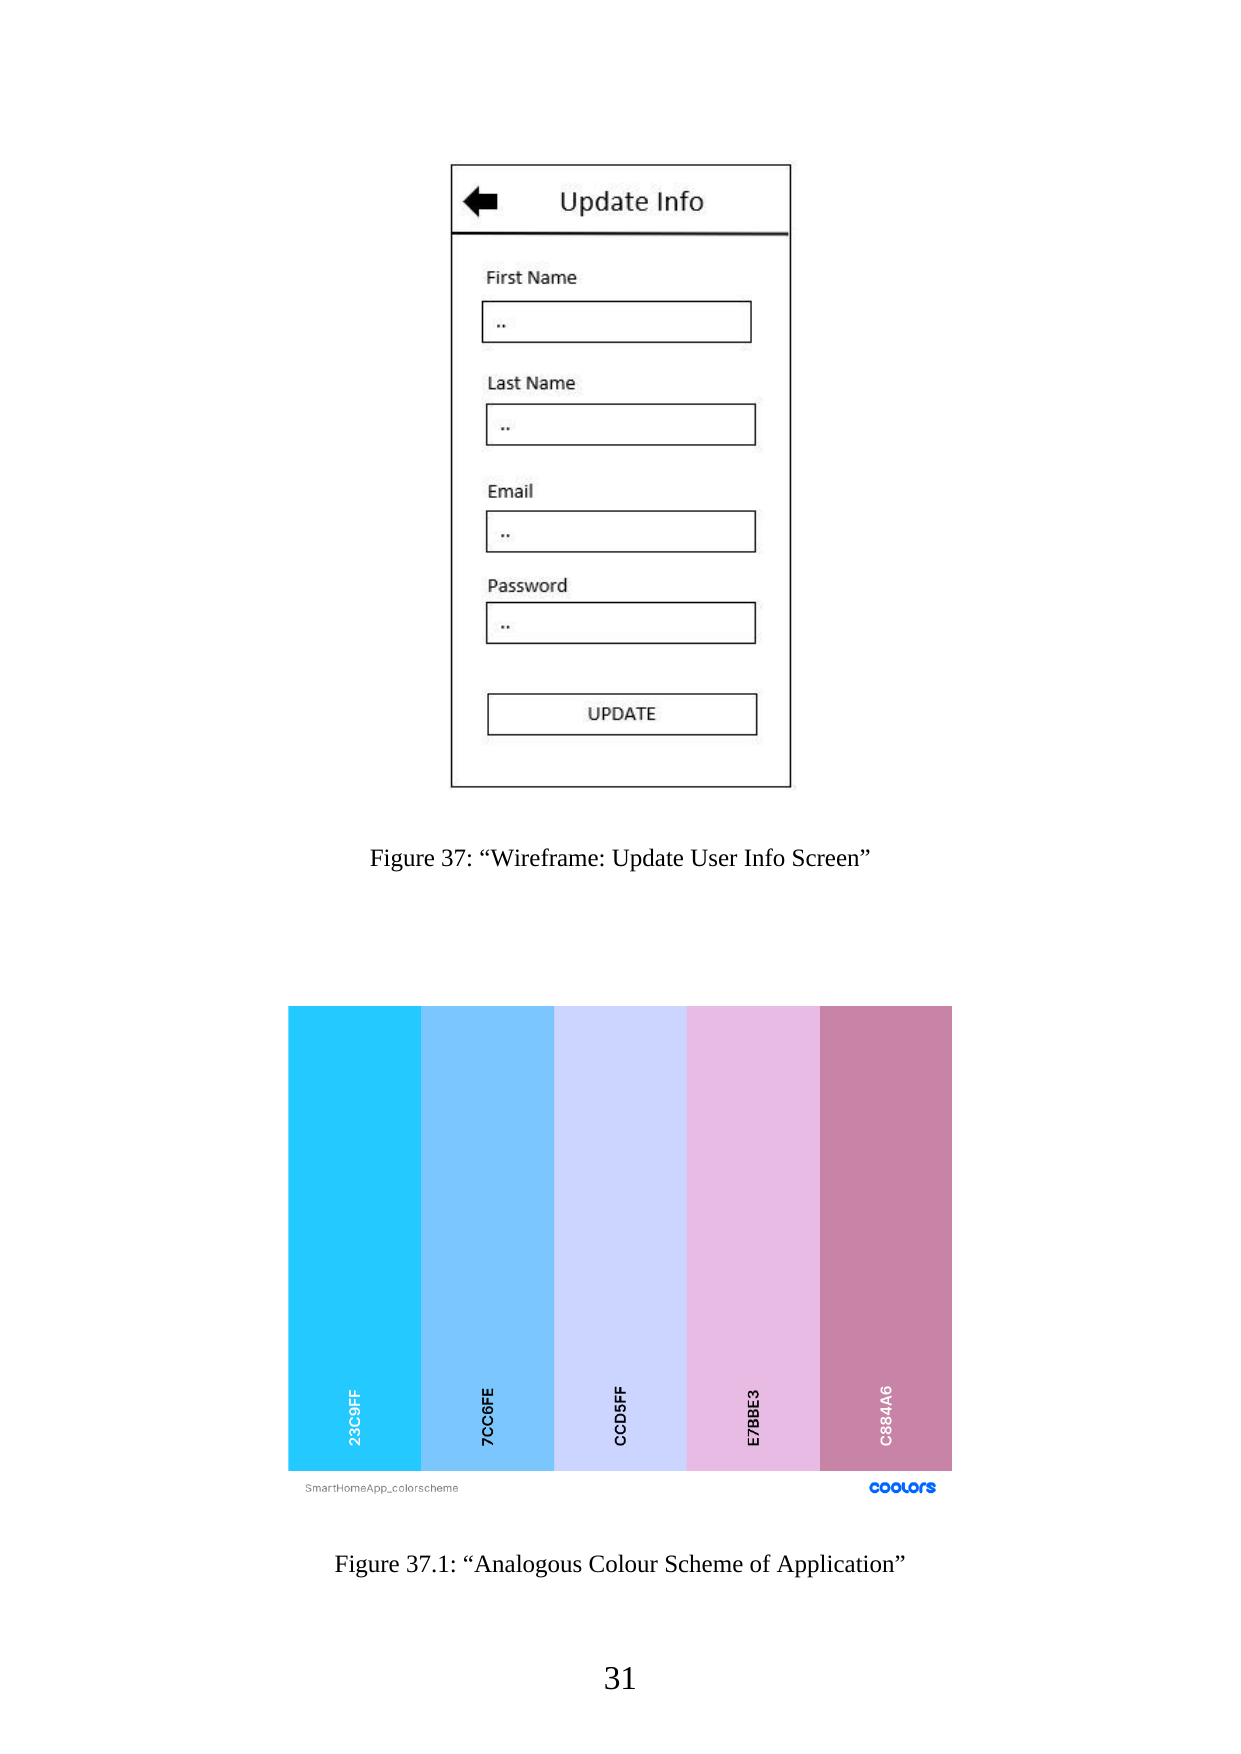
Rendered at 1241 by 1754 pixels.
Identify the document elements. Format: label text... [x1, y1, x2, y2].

text Figure 37: “Wireframe: Update User Info Screen” [150, 843, 1090, 872]
picture [437, 150, 804, 799]
text Figure 37.1: “Analogous Colour Scheme of Application” [150, 1549, 1090, 1578]
picture [288, 1006, 952, 1504]
